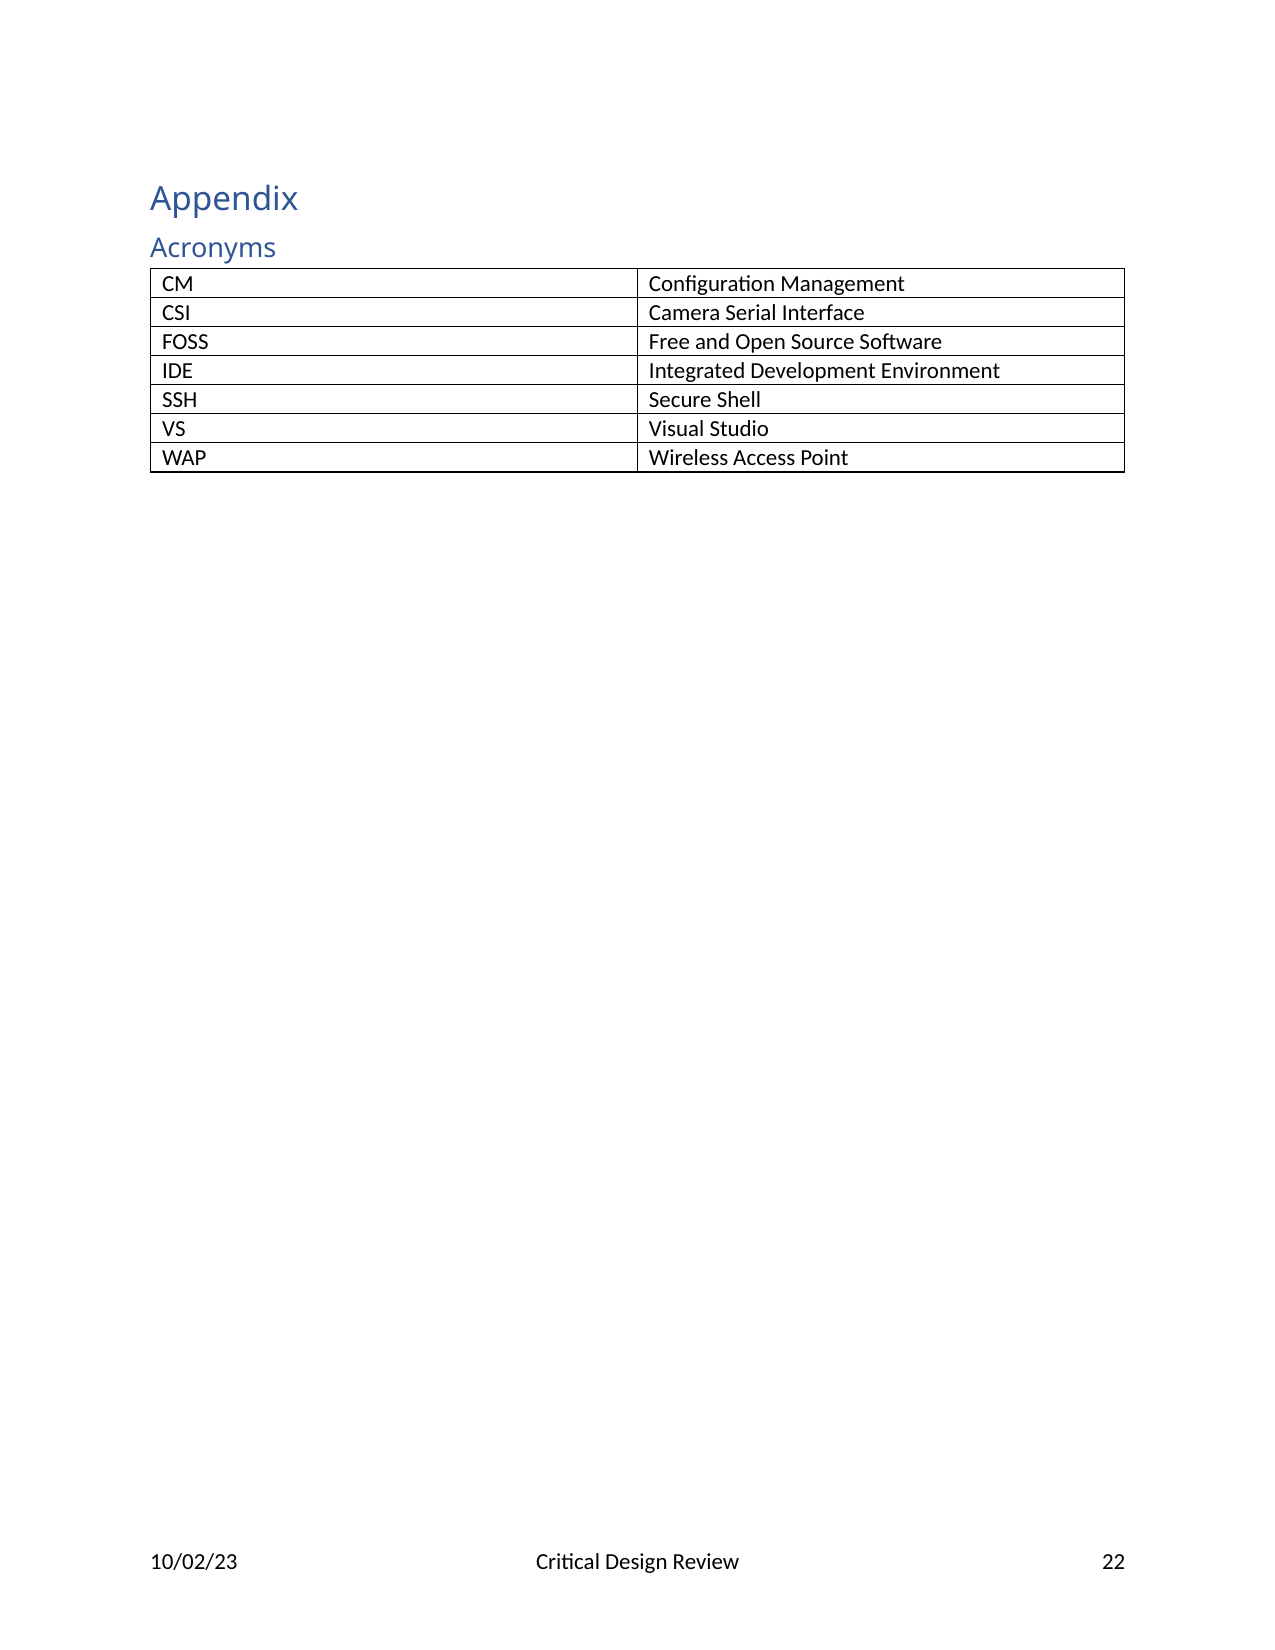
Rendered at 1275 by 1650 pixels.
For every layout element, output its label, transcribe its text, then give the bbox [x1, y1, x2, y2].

subtitle Appendix [150, 175, 1125, 220]
table_cell VS [151, 414, 637, 442]
table_cell SSH [151, 385, 637, 413]
table_cell Integrated Development Environment [638, 356, 1124, 384]
table_cell CSI [151, 298, 637, 326]
table_header CM [151, 269, 637, 297]
table_cell Visual Studio [638, 414, 1124, 442]
table_cell IDE [151, 356, 637, 384]
table_cell WAP [151, 443, 637, 471]
table_cell Free and Open Source Software [638, 327, 1124, 355]
subtitle Acronyms [150, 228, 1125, 265]
table_cell Camera Serial Interface [638, 298, 1124, 326]
table_cell Secure Shell [638, 385, 1124, 413]
table_header Configuration Management [638, 269, 1124, 297]
table_cell FOSS [151, 327, 637, 355]
table_cell Wireless Access Point [638, 443, 1124, 471]
